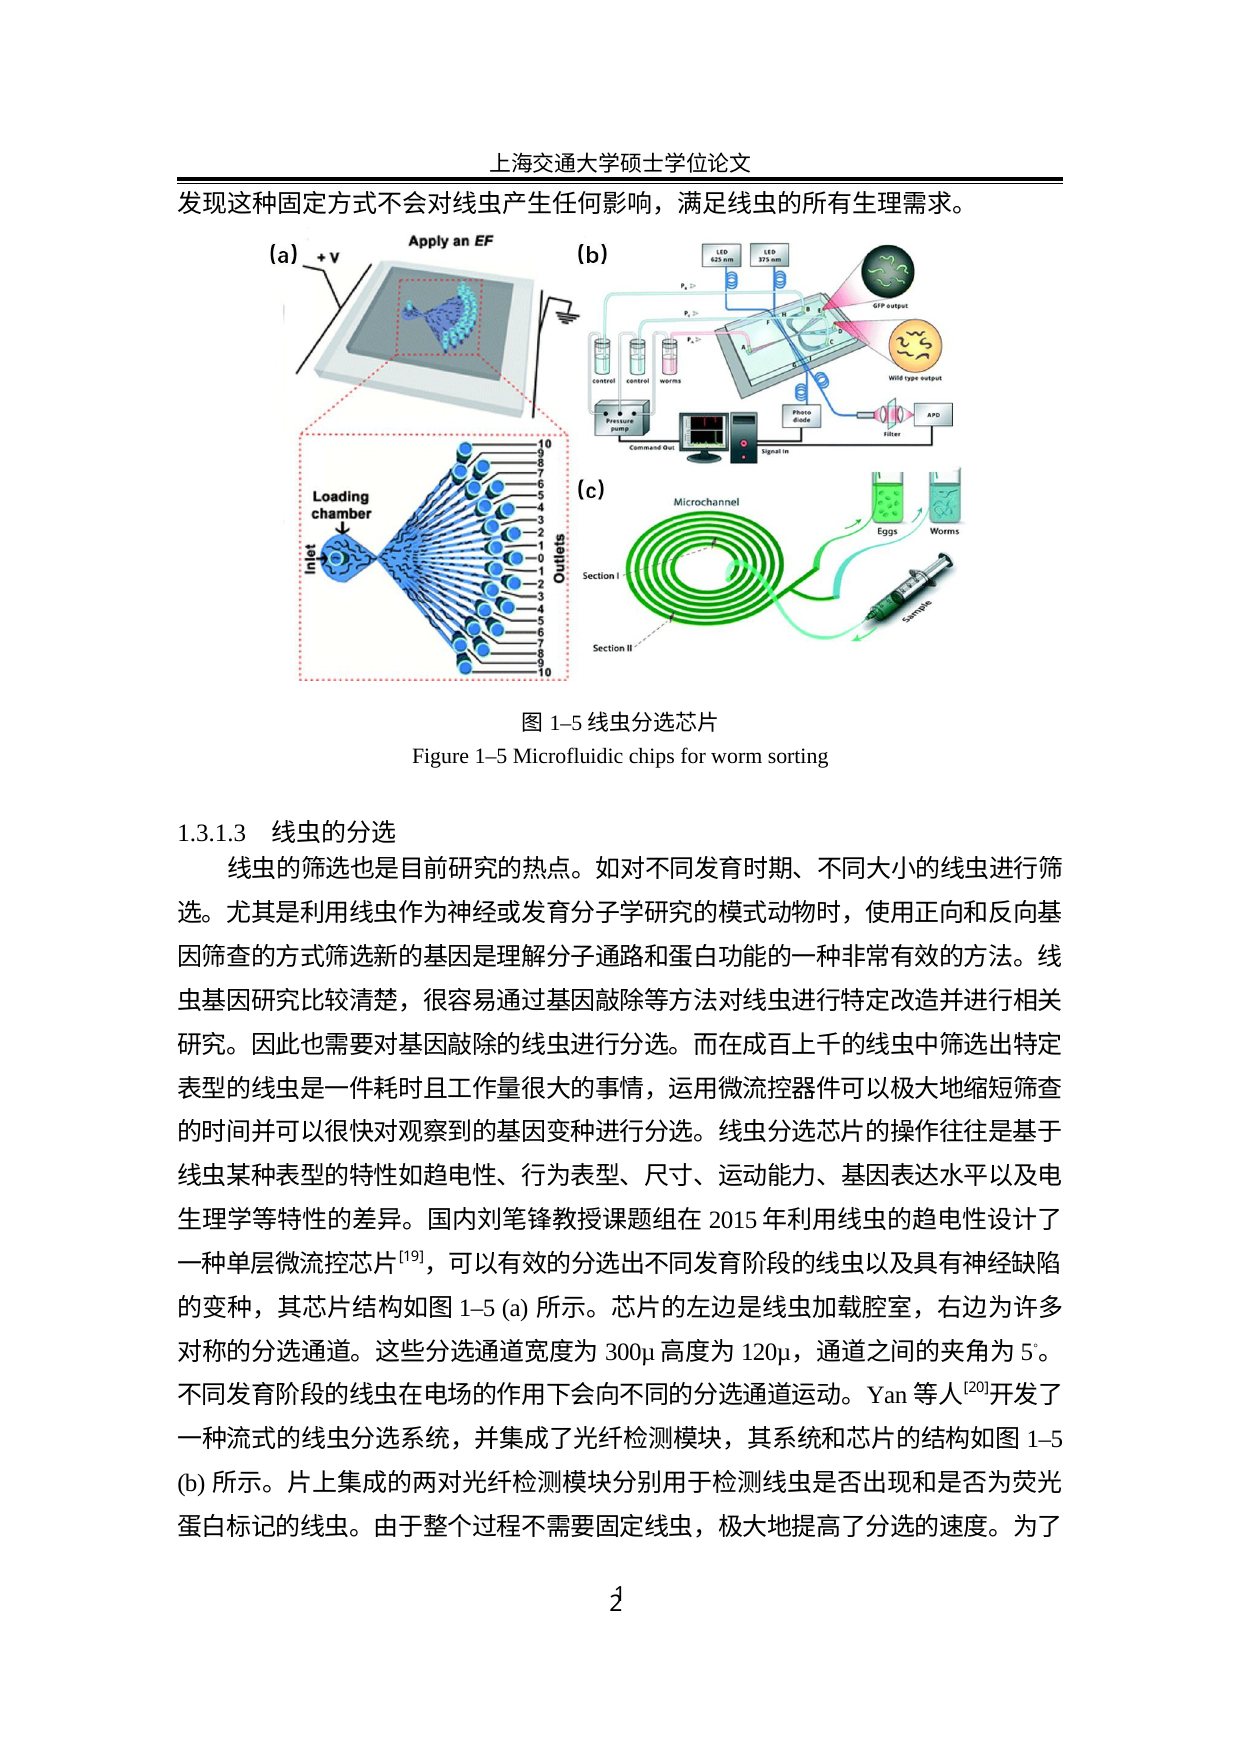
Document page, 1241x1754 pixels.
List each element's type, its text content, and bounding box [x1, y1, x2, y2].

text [177, 183, 1063, 219]
picture [270, 227, 968, 681]
list 线虫的分选 [177, 815, 1173, 849]
text Figure 1–5 Microfluidic chips for worm sorting [370, 743, 870, 768]
text 图 1–5 线虫分选芯片 [370, 707, 870, 736]
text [177, 849, 1063, 1543]
